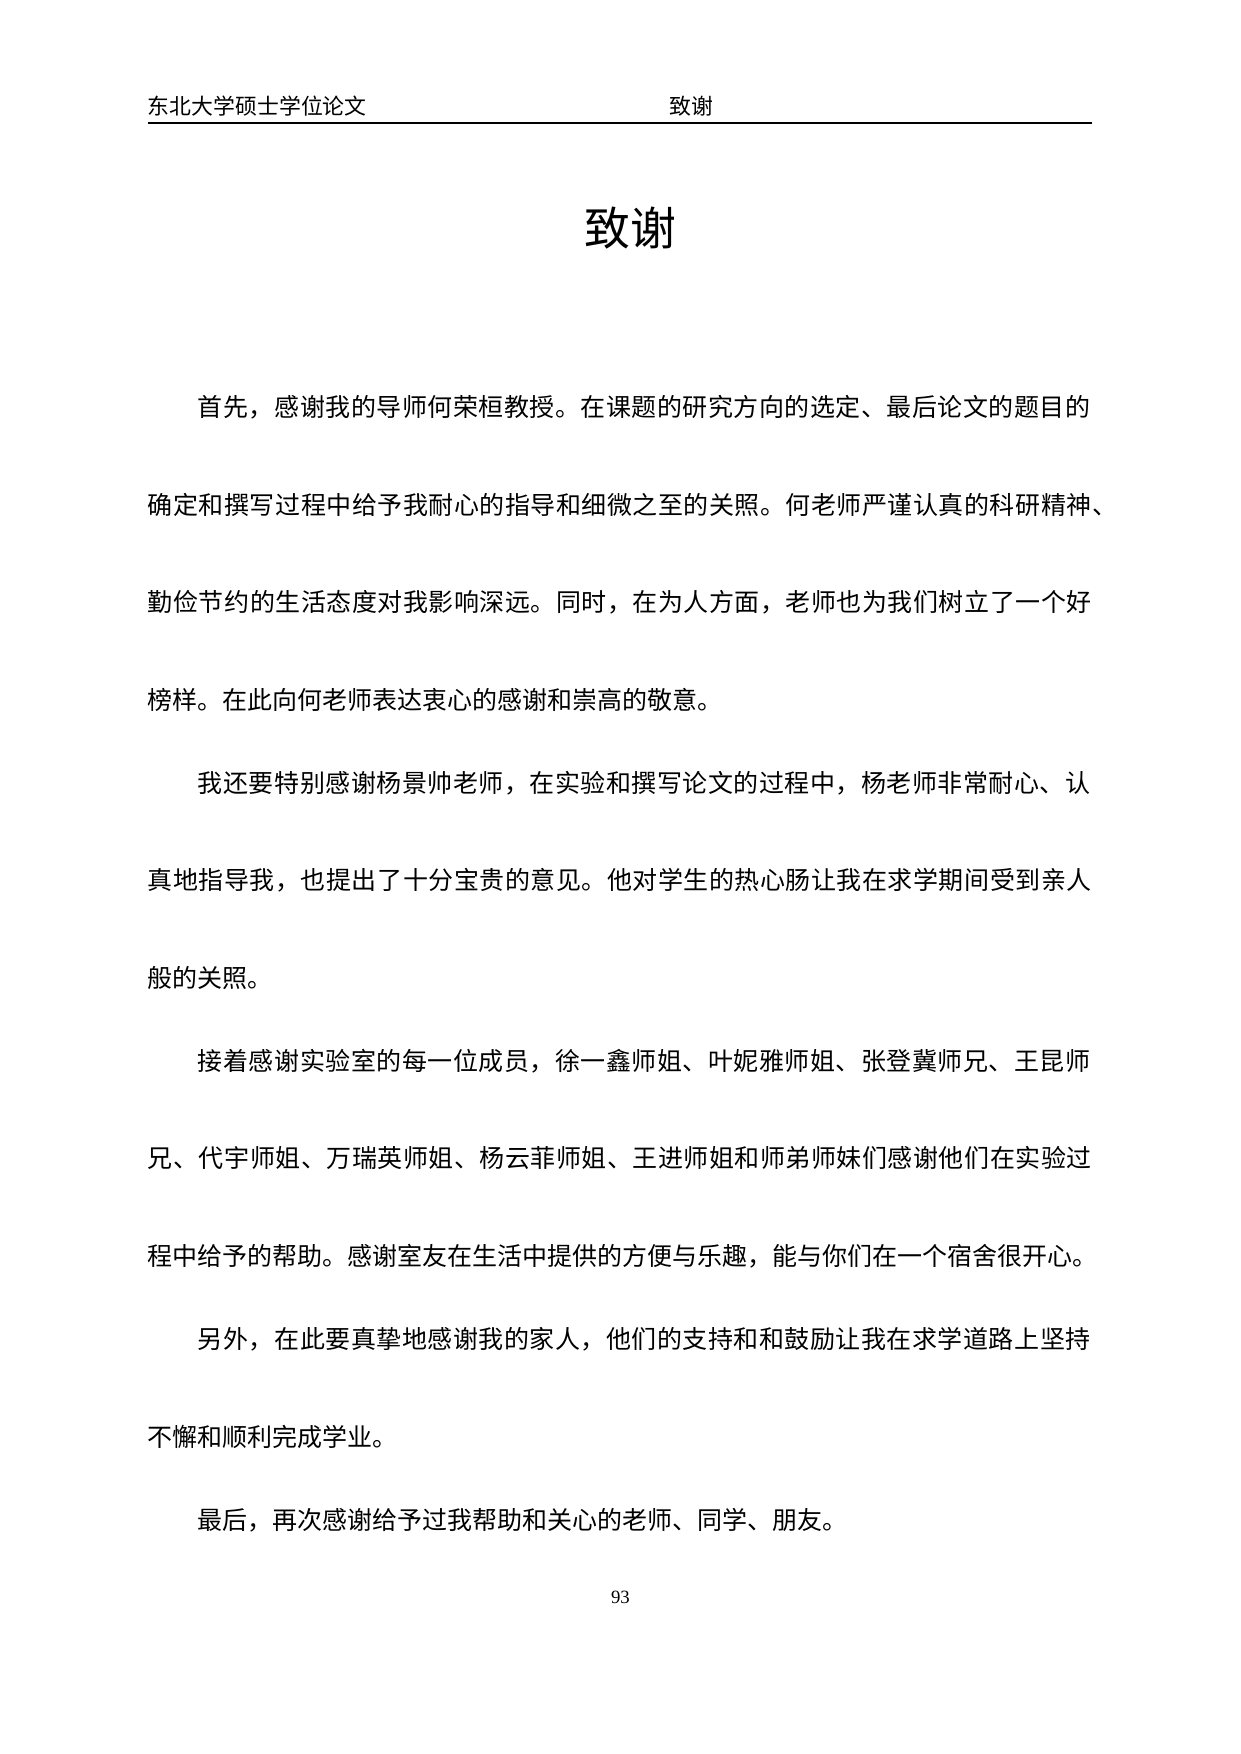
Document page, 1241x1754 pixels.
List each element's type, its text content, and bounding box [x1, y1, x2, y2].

subtitle 致谢 [148, 177, 1092, 274]
text 我还要特别感谢杨景帅老师，在实验和撰写论文的过程中，杨老师非常耐心、认真地指导我，也提出了十分宝贵的意见。他对学生的热心肠让我在求学期间受到亲人般的关照。 [148, 749, 1092, 1009]
text 首先，感谢我的导师何荣桓教授。在课题的研究方向的选定、最后论文的题目的确定和撰写过程中给予我耐心的指导和细微之至的关照。何老师严谨认真的科研精神、勤俭节约的生活态度对我影响深远。同时，在为人方面，老师也为我们树立了一个好榜样。在此向何老师表达衷心的感谢和崇高的敬意。 [148, 373, 1092, 731]
text 接着感谢实验室的每一位成员，徐一鑫师姐、叶妮雅师姐、张登冀师兄、王昆师兄、代宇师姐、万瑞英师姐、杨云菲师姐、王进师姐和师弟师妹们感谢他们在实验过程中给予的帮助。感谢室友在生活中提供的方便与乐趣，能与你们在一个宿舍很开心。 [148, 1027, 1092, 1287]
text 另外，在此要真挚地感谢我的家人，他们的支持和和鼓励让我在求学道路上坚持不懈和顺利完成学业。 [148, 1305, 1092, 1468]
text 最后，再次感谢给予过我帮助和关心的老师、同学、朋友。 [148, 1486, 1092, 1551]
